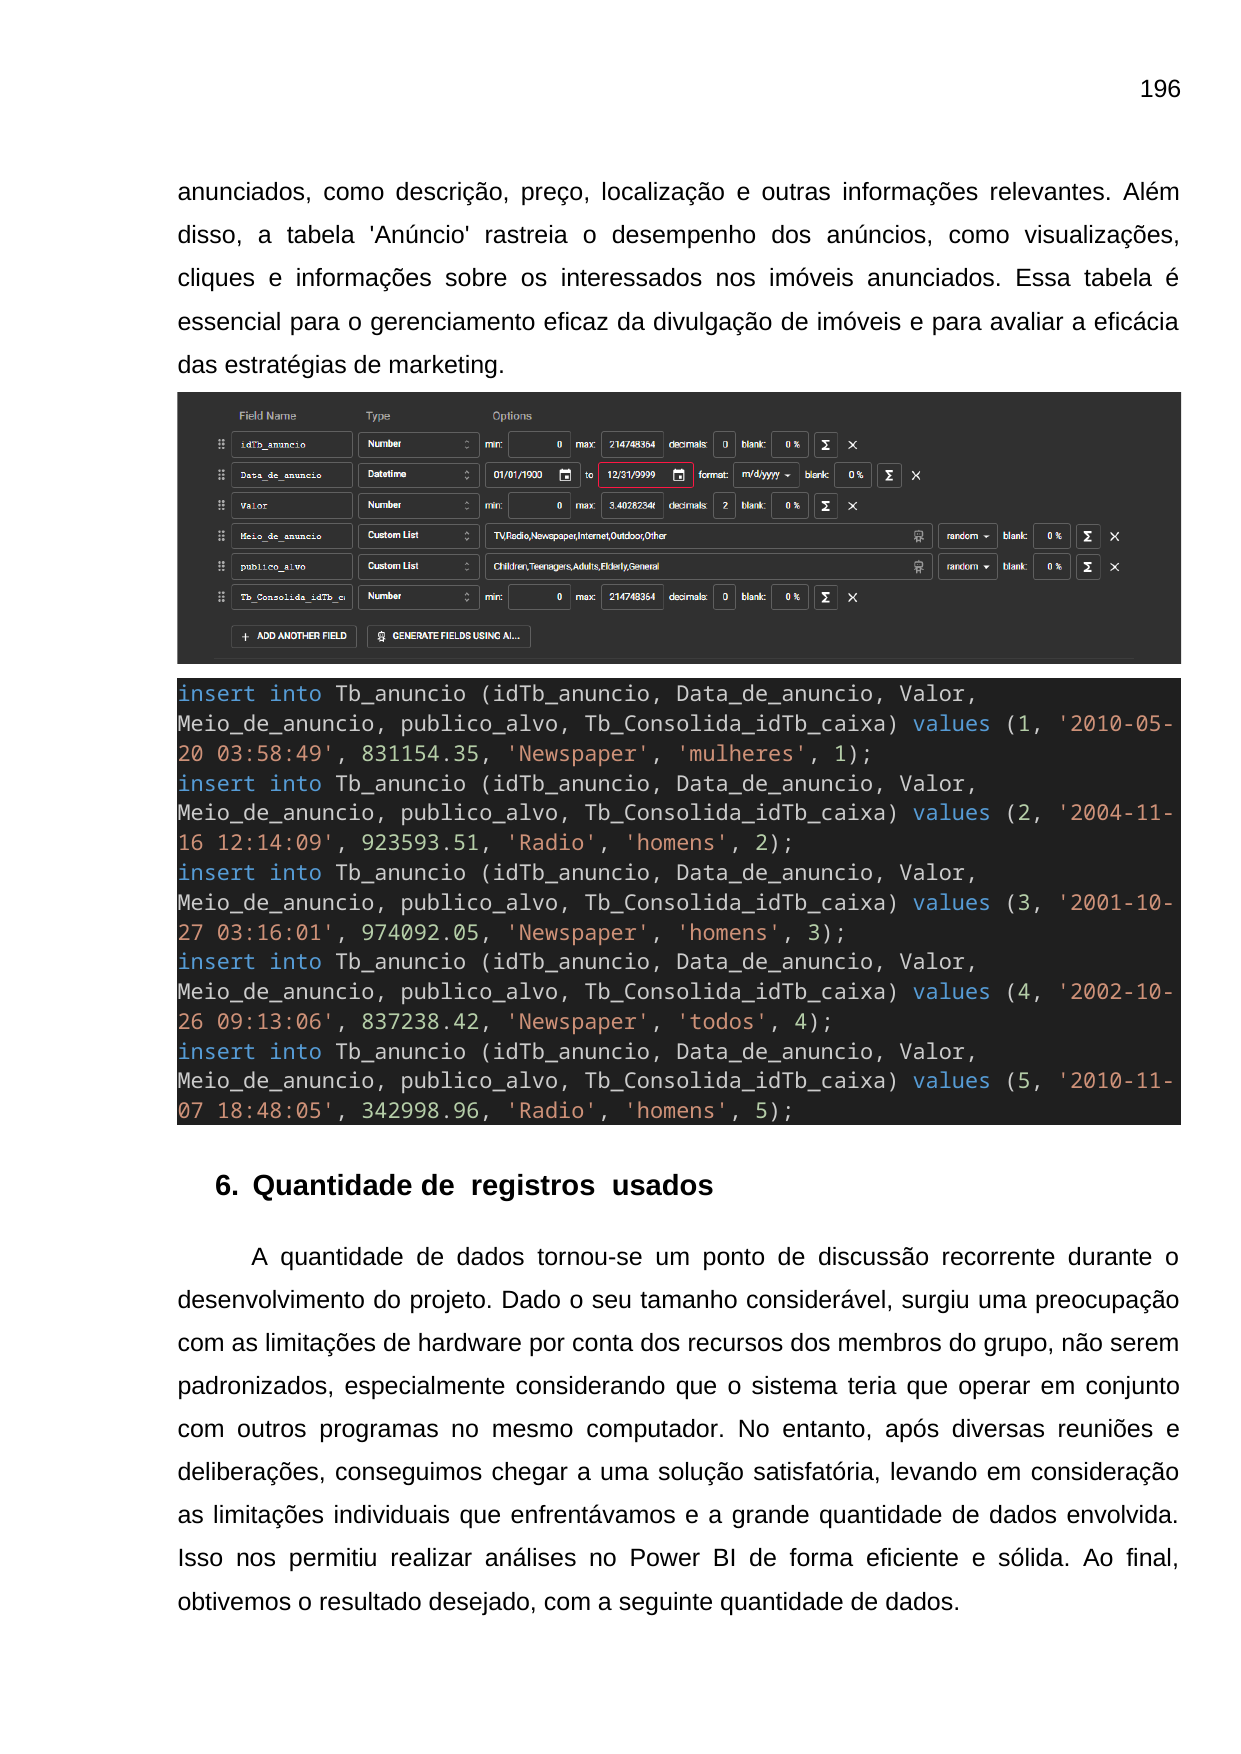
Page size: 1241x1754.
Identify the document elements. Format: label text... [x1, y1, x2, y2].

text insert into Tb_anuncio (idTb_anuncio, Data_de_anuncio, Valor, Meio_de_anuncio, publico_alvo, Tb_Consolida_idTb_caixa) values (5, '2010-11-07 18:48:05', 342998.96, 'Radio', 'homens', 5); [177, 1036, 1181, 1125]
list Quantidade de registros usados [215, 1168, 1181, 1202]
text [177, 177, 1181, 378]
text insert into Tb_anuncio (idTb_anuncio, Data_de_anuncio, Valor, Meio_de_anuncio, publico_alvo, Tb_Consolida_idTb_caixa) values (2, '2004-11-16 12:14:09', 923593.51, 'Radio', 'homens', 2); [177, 768, 1181, 857]
text A quantidade de dados tornou-se um ponto de discussão recorrente durante o desenvolvimento do projeto. Dado o seu tamanho considerável, surgiu uma preocupação com as limitações de hardware por conta dos recursos dos membros do grupo, não serem padronizados, especialmente considerando que o sistema teria que operar em conjunto com outros programas no mesmo computador. No entanto, após diversas reuniões e deliberações, conseguimos chegar a uma solução satisfatória, levando em consideração as limitações individuais que enfrentávamos e a grande quantidade de dados envolvida. Isso nos permitiu realizar análises no Power BI de forma eficiente e sólida. Ao final, obtivemos o resultado desejado, com a seguinte quantidade de dados. [177, 1242, 1181, 1615]
picture [177, 392, 1182, 664]
text insert into Tb_anuncio (idTb_anuncio, Data_de_anuncio, Valor, Meio_de_anuncio, publico_alvo, Tb_Consolida_idTb_caixa) values (3, '2001-10-27 03:16:01', 974092.05, 'Newspaper', 'homens', 3); [177, 857, 1181, 946]
text insert into Tb_anuncio (idTb_anuncio, Data_de_anuncio, Valor, Meio_de_anuncio, publico_alvo, Tb_Consolida_idTb_caixa) values (4, '2002-10-26 09:13:06', 837238.42, 'Newspaper', 'todos', 4); [177, 946, 1181, 1036]
text insert into Tb_anuncio (idTb_anuncio, Data_de_anuncio, Valor, Meio_de_anuncio, publico_alvo, Tb_Consolida_idTb_caixa) values (1, '2010-05-20 03:58:49', 831154.35, 'Newspaper', 'mulheres', 1); [177, 678, 1181, 768]
